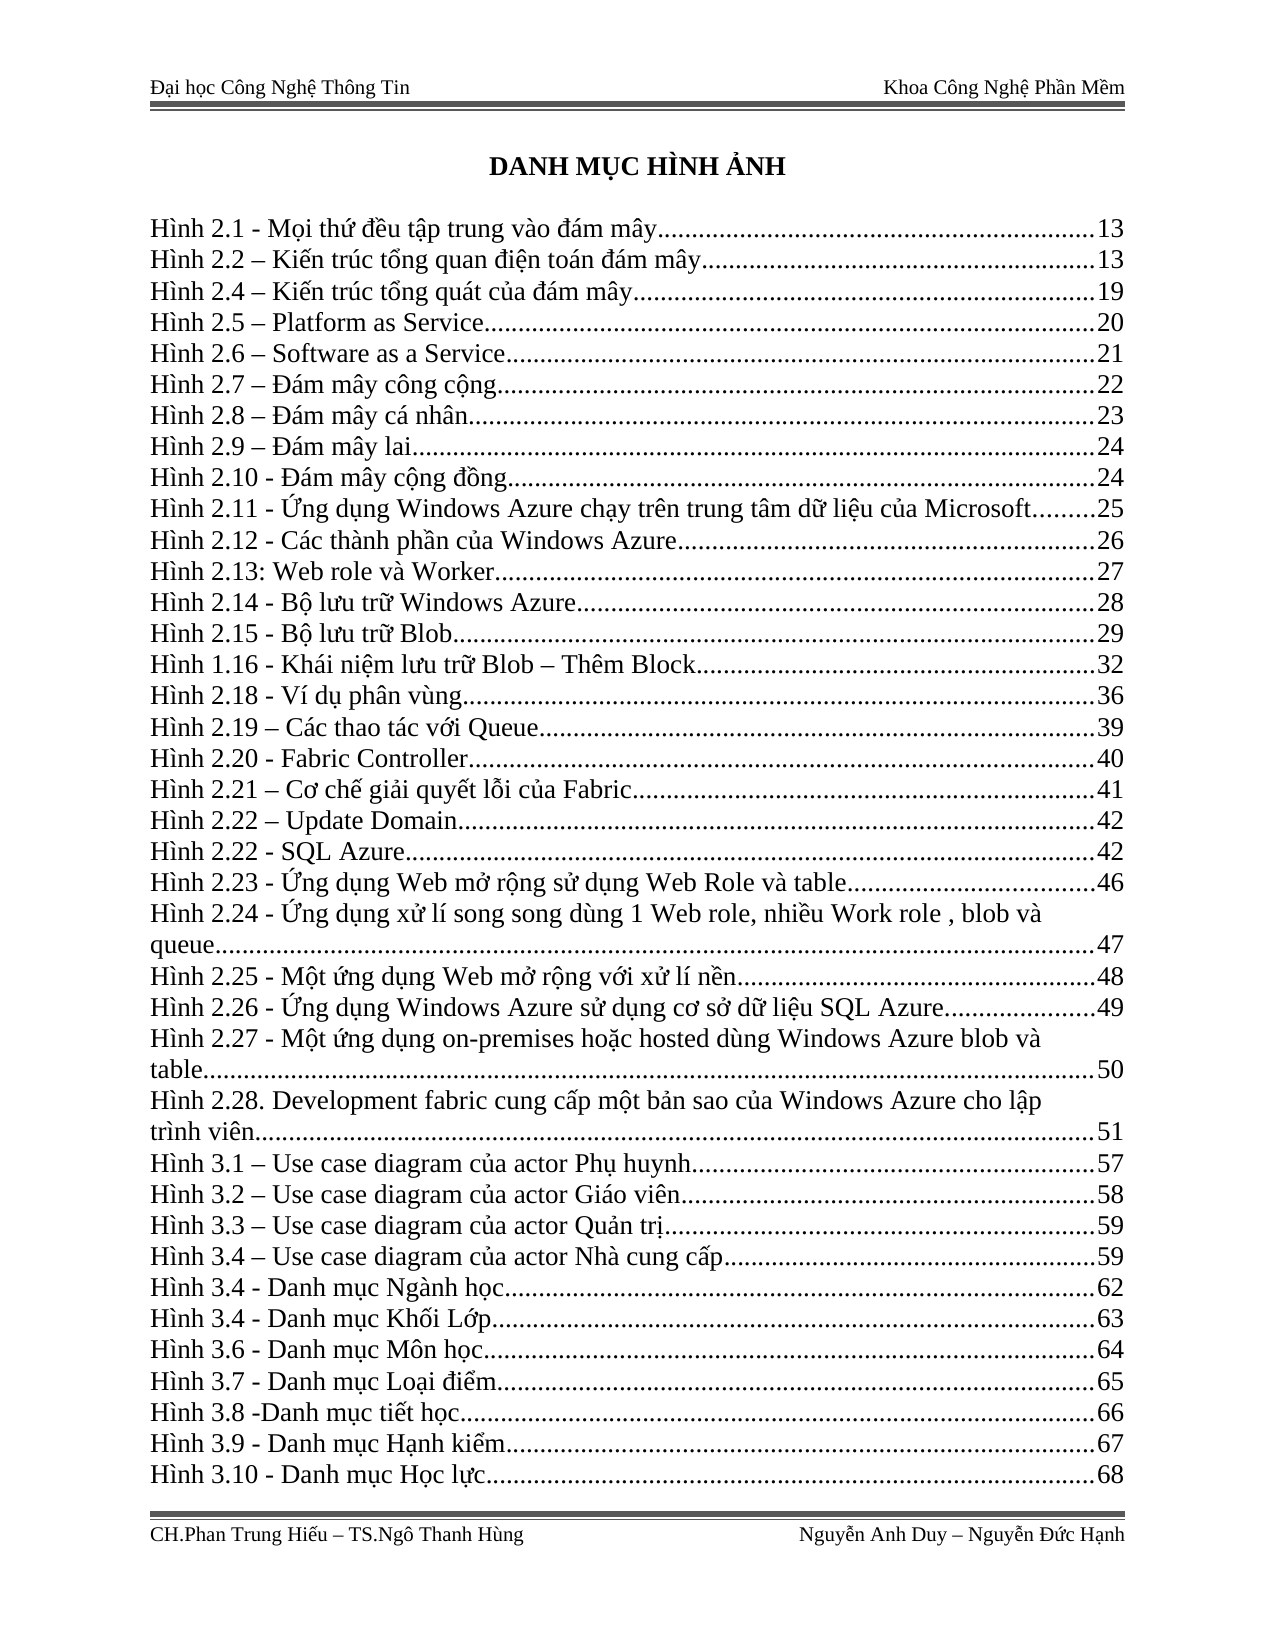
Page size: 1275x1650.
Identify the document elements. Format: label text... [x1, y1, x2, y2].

text Hình 3.2 – Use case diagram của actor Giáo viên 58 [150, 1178, 1050, 1209]
text Hình 3.4 – Use case diagram của actor Nhà cung cấp 59 [150, 1240, 1050, 1271]
text Hình 2.14 - Bộ lưu trữ Windows Azure 28 [150, 586, 1050, 617]
text Hình 2.5 – Platform as Service 20 [150, 306, 1050, 337]
text Hình 2.10 - Đám mây cộng đồng 24 [150, 461, 1050, 493]
text Hình 2.2 – Kiến trúc tổng quan điện toán đám mây 13 [150, 243, 1050, 274]
text Hình 2.8 – Đám mây cá nhân 23 [150, 399, 1050, 430]
text Hình 3.7 - Danh mục Loại điểm 65 [150, 1365, 1050, 1396]
text Hình 2.25 - Một ứng dụng Web mở rộng với xử lí nền 48 [150, 960, 1050, 991]
text Hình 2.9 – Đám mây lai 24 [150, 430, 1050, 461]
text Hình 2.21 – Cơ chế giải quyết lỗi của Fabric 41 [150, 773, 1050, 804]
text Hình 2.1 - Mọi thứ đều tập trung vào đám mây 13 [150, 212, 1050, 243]
text Hình 2.27 - Một ứng dụng on-premises hoặc hosted dùng Windows Azure blob và table. 50 [150, 1022, 1050, 1084]
text Hình 3.4 - Danh mục Ngành học 62 [150, 1271, 1050, 1302]
text Hình 2.19 – Các thao tác với Queue 39 [150, 711, 1050, 742]
text Hình 3.8 -Danh mục tiết học 66 [150, 1396, 1050, 1427]
text Hình 2.24 - Ứng dụng xử lí song song dùng 1 Web role, nhiều Work role , blob và queue 47 [150, 897, 1050, 960]
text Hình 3.1 – Use case diagram của actor Phụ huynh 57 [150, 1147, 1050, 1178]
text Hình 2.13: Web role và Worker. 27 [150, 555, 1050, 586]
text Hình 3.6 - Danh mục Môn học 64 [150, 1333, 1050, 1365]
text Hình 3.9 - Danh mục Hạnh kiểm 67 [150, 1427, 1050, 1458]
text Hình 2.12 - Các thành phần của Windows Azure 26 [150, 524, 1050, 555]
text Hình 2.15 - Bộ lưu trữ Blob 29 [150, 617, 1050, 648]
text Hình 2.18 - Ví dụ phân vùng 36 [150, 679, 1050, 711]
text DANH MỤC HÌNH ẢNH [150, 150, 1125, 181]
text Hình 1.16 - Khái niệm lưu trữ Blob – Thêm Block 32 [150, 648, 1050, 679]
text Hình 2.4 – Kiến trúc tổng quát của đám mây 19 [150, 274, 1050, 306]
text Hình 3.10 - Danh mục Học lực 68 [150, 1458, 1050, 1489]
text Hình 2.7 – Đám mây công cộng 22 [150, 368, 1050, 399]
text Hình 2.22 – Update Domain 42 [150, 804, 1050, 835]
text Hình 2.23 - Ứng dụng Web mở rộng sử dụng Web Role và table 46 [150, 866, 1050, 897]
text Hình 2.26 - Ứng dụng Windows Azure sử dụng cơ sở dữ liệu SQL Azure. 49 [150, 991, 1050, 1022]
text Hình 2.11 - Ứng dụng Windows Azure chạy trên trung tâm dữ liệu của Microsoft 25 [150, 493, 1050, 524]
text Hình 2.28. Development fabric cung cấp một bản sao của Windows Azure cho lập trình viên. 51 [150, 1084, 1050, 1147]
text Hình 2.20 - Fabric Controller 40 [150, 742, 1050, 773]
text Hình 2.22 - SQL Azure 42 [150, 835, 1050, 866]
text Hình 3.4 - Danh mục Khối Lớp 63 [150, 1302, 1050, 1333]
text Hình 3.3 – Use case diagram của actor Quản trị 59 [150, 1209, 1050, 1240]
text Hình 2.6 – Software as a Service 21 [150, 337, 1050, 368]
